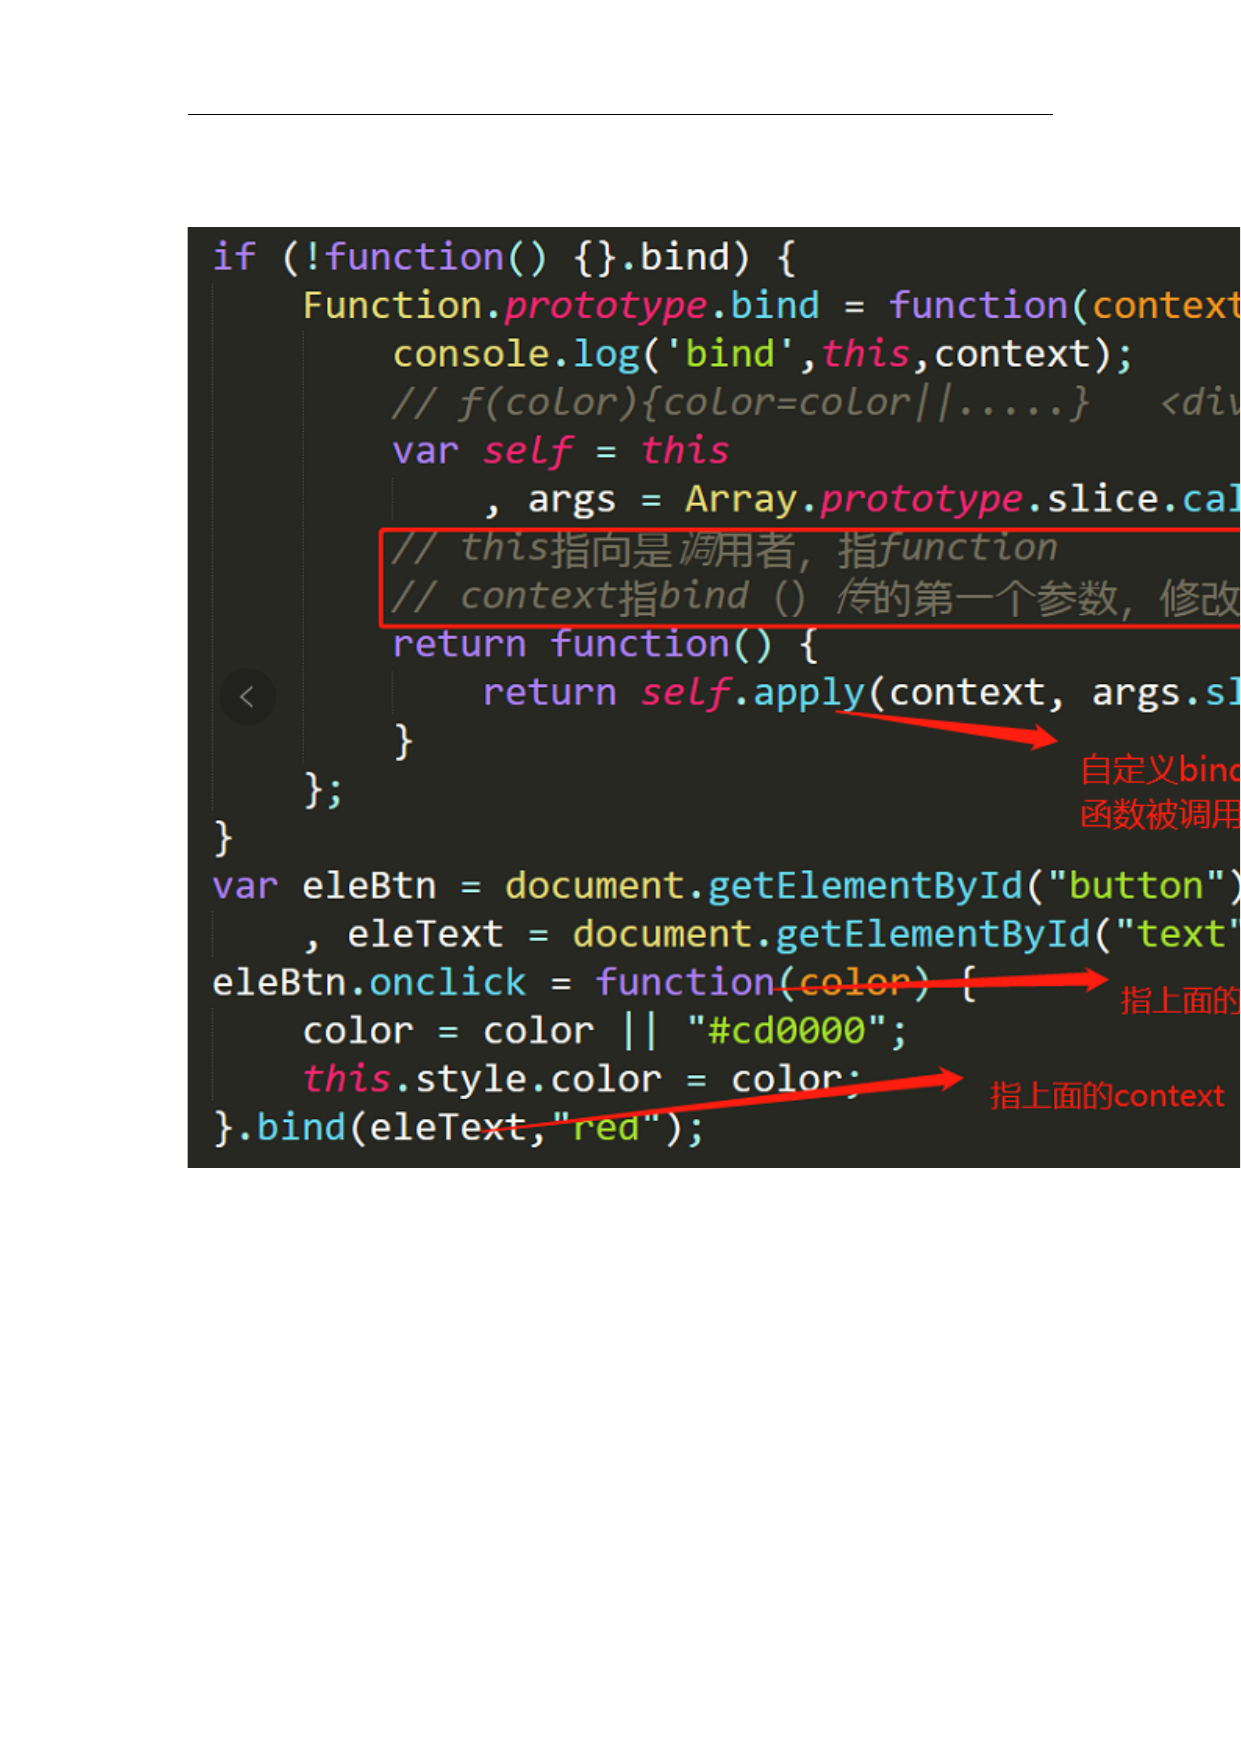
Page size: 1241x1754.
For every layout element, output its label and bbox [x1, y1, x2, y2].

picture [187, 227, 1241, 1168]
